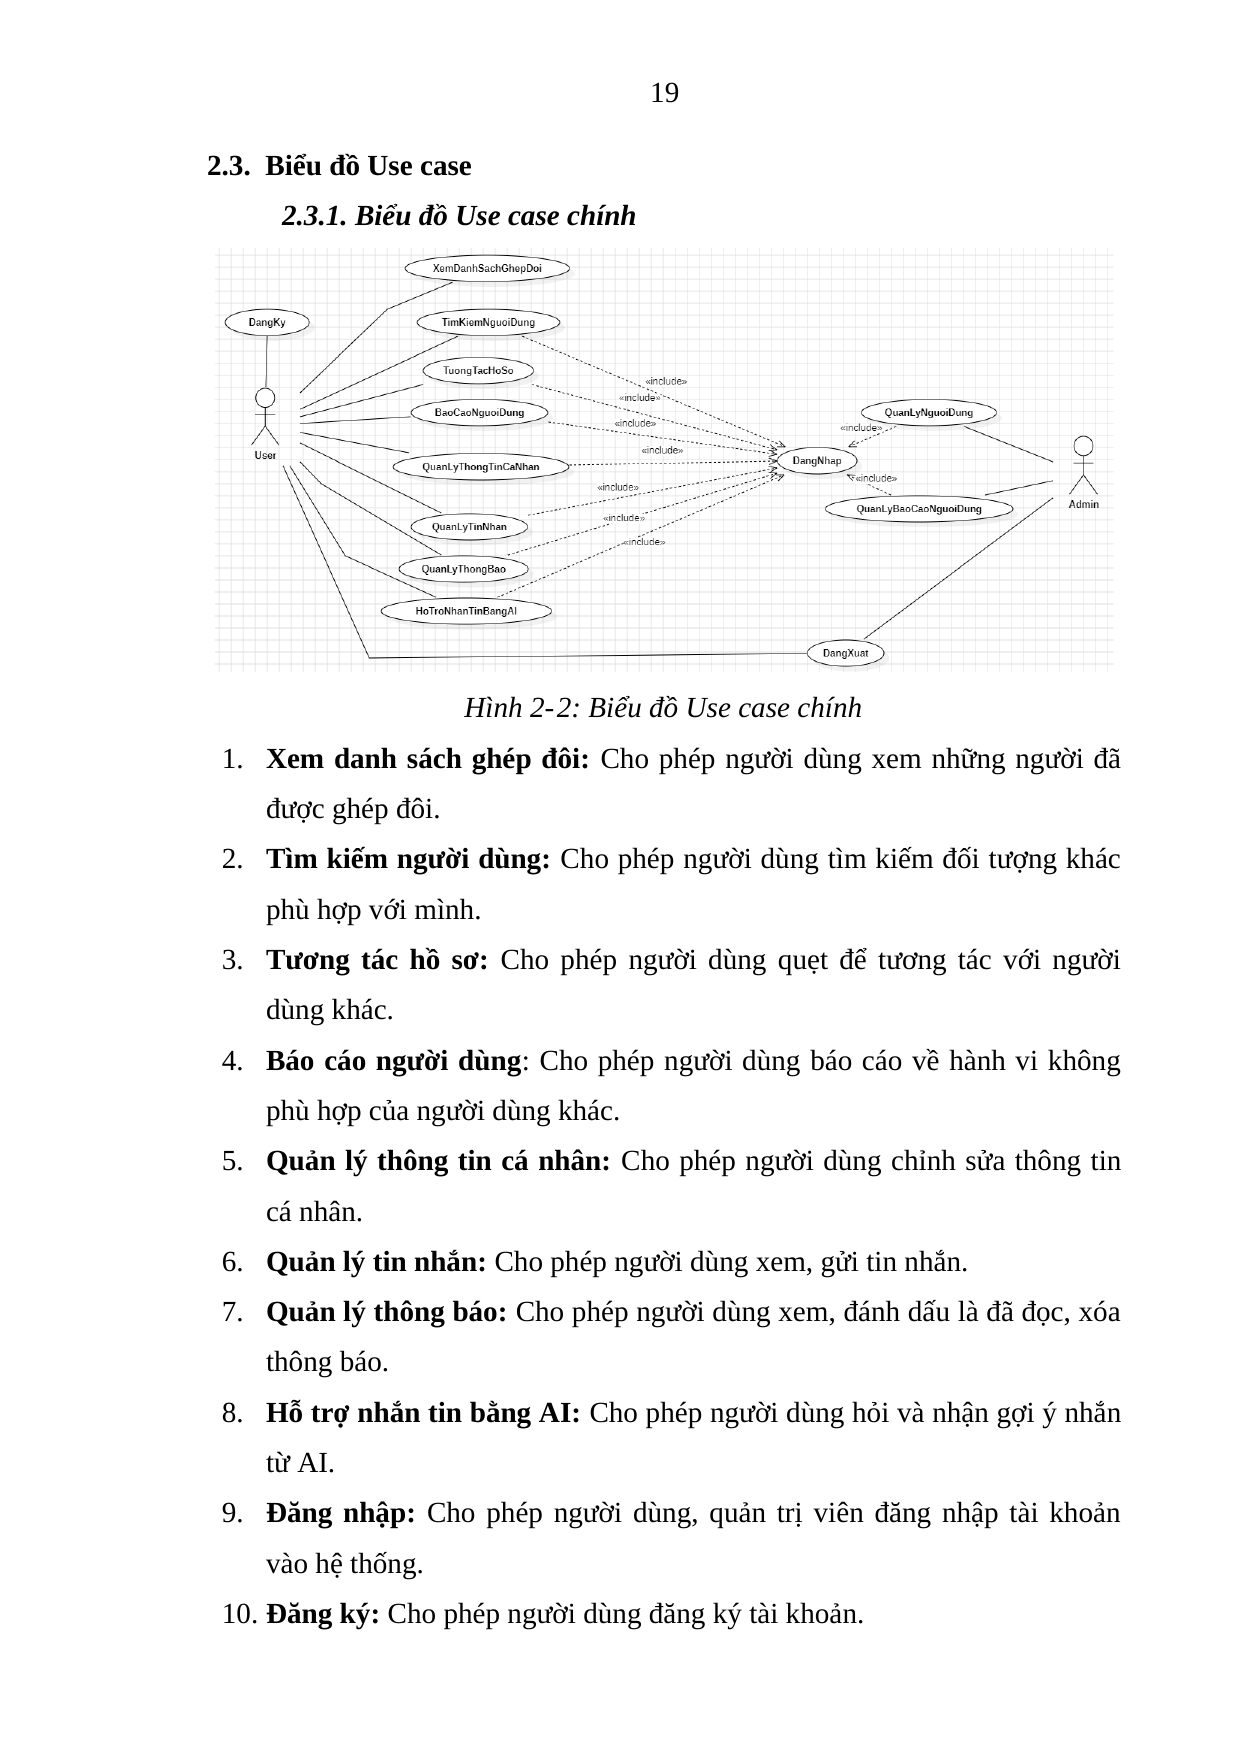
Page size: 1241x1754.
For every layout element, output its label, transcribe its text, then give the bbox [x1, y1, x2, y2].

list Quản lý tin nhắn: Cho phép người dùng xem, gửi tin nhắn. [222, 1244, 1122, 1277]
list Xem danh sách ghép đôi: Cho phép người dùng xem những người đã được ghép đôi. [222, 741, 1122, 825]
text Biểu đồ Use case chính [282, 198, 1122, 232]
list Quản lý thông báo: Cho phép người dùng xem, đánh dấu là đã đọc, xóa thông báo. [222, 1294, 1122, 1378]
list Báo cáo người dùng: Cho phép người dùng báo cáo về hành vi không phù hợp của người dùng khác. [222, 1043, 1122, 1127]
picture [215, 248, 1114, 672]
list Đăng nhập: Cho phép người dùng, quản trị viên đăng nhập tài khoản vào hệ thống. [222, 1496, 1122, 1579]
list Hỗ trợ nhắn tin bằng AI: Cho phép người dùng hỏi và nhận gợi ý nhắn từ AI. [222, 1395, 1122, 1479]
text Biểu đồ Use case [207, 148, 1122, 181]
list Quản lý thông tin cá nhân: Cho phép người dùng chỉnh sửa thông tin cá nhân. [222, 1143, 1122, 1227]
list Đăng ký: Cho phép người dùng đăng ký tài khoản. [222, 1596, 1122, 1630]
list Tương tác hồ sơ: Cho phép người dùng quẹt để tương tác với người dùng khác. [222, 942, 1122, 1026]
list Tìm kiếm người dùng: Cho phép người dùng tìm kiếm đối tượng khác phù hợp với mình. [222, 841, 1122, 925]
